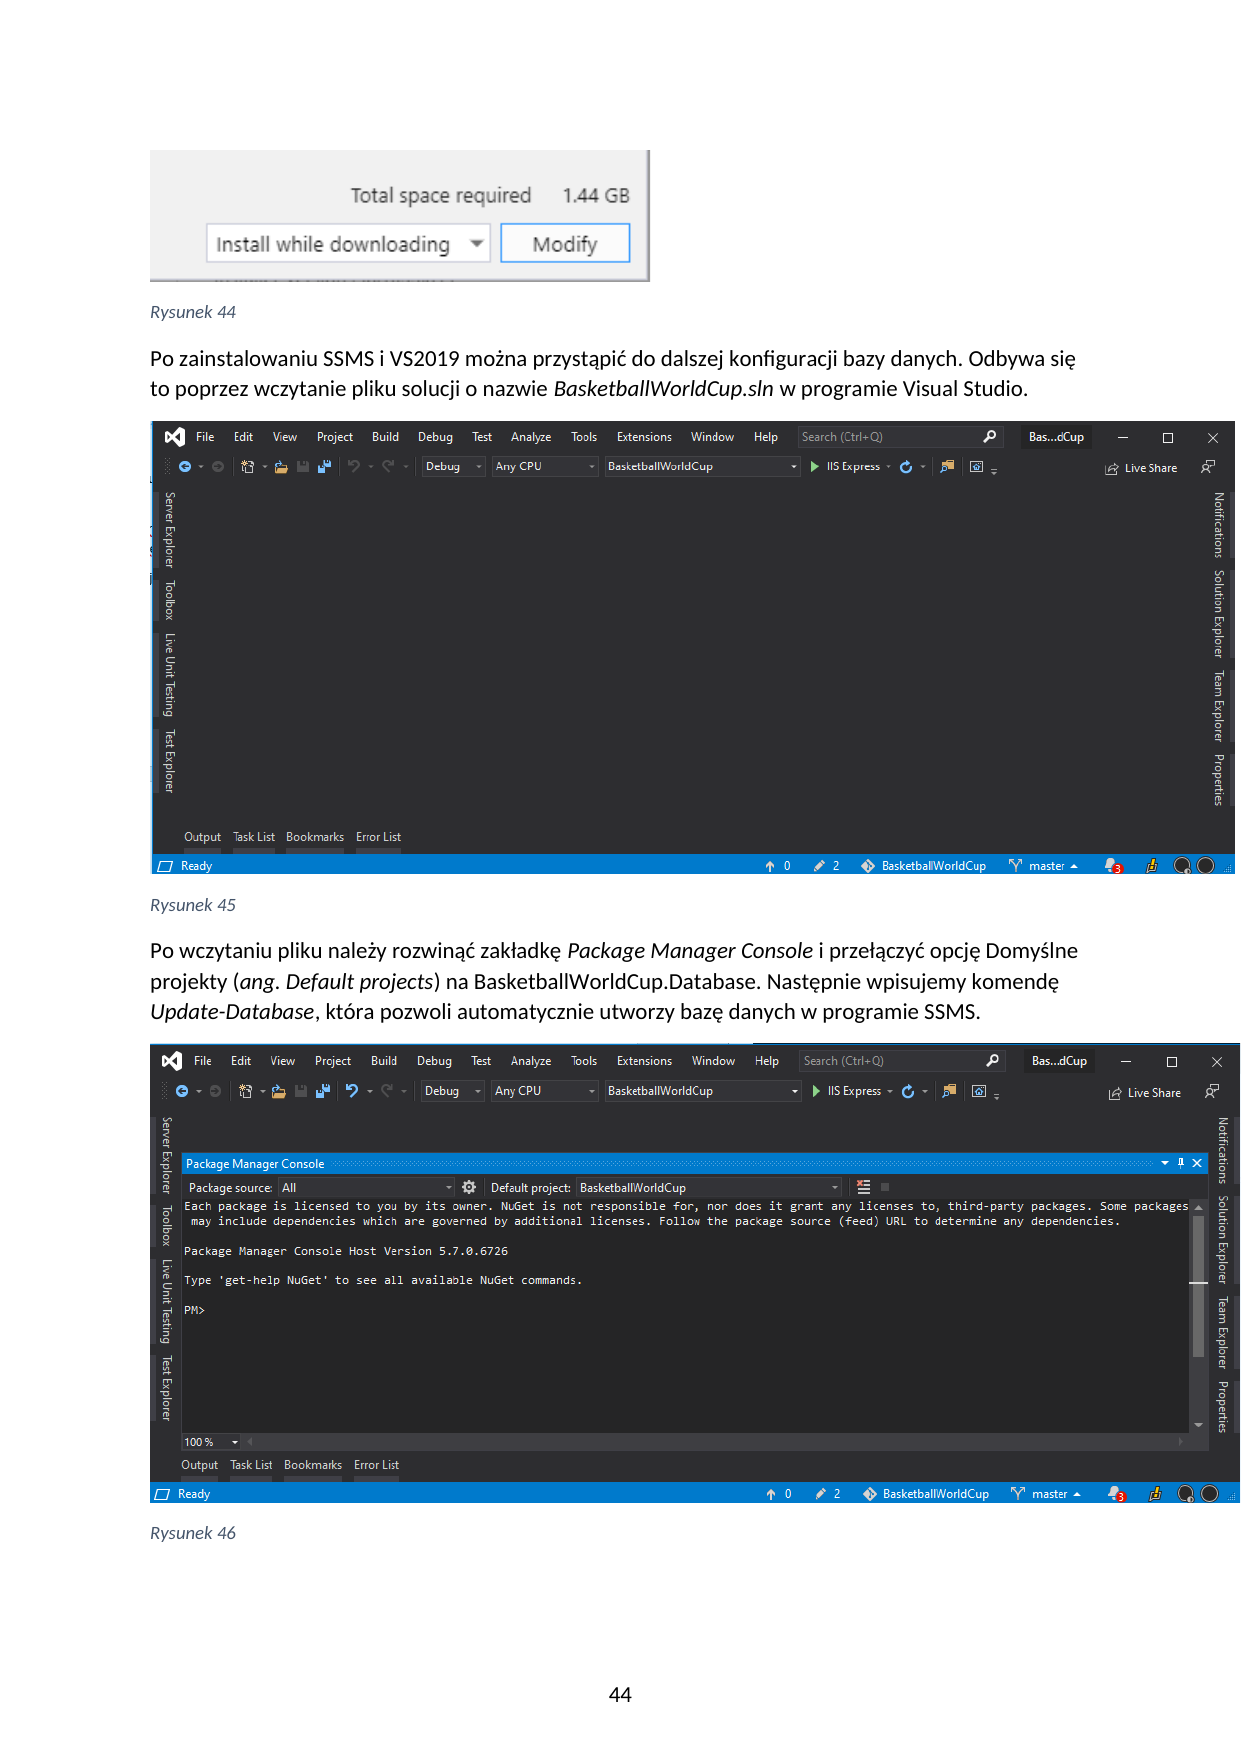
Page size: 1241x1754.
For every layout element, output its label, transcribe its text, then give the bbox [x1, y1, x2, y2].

picture [150, 150, 650, 282]
picture [150, 421, 1235, 874]
text Po wczytaniu pliku należy rozwinąć zakładkę Package Manager Console i przełączyć opcję Domyślne projekty (ang. Default projects) na BasketballWorldCup.Database. Następnie wpisujemy komendę Update-Database, która pozwoli automatycznie utworzy bazę danych w programie SSMS. [150, 937, 1090, 1025]
text Po zainstalowaniu SSMS i VS2019 można przystąpić do dalszej konfiguracji bazy danych. Odbywa się to poprzez wczytanie pliku solucji o nazwie BasketballWorldCup.sln w programie Visual Studio. [150, 344, 1090, 402]
picture [150, 1043, 1241, 1503]
